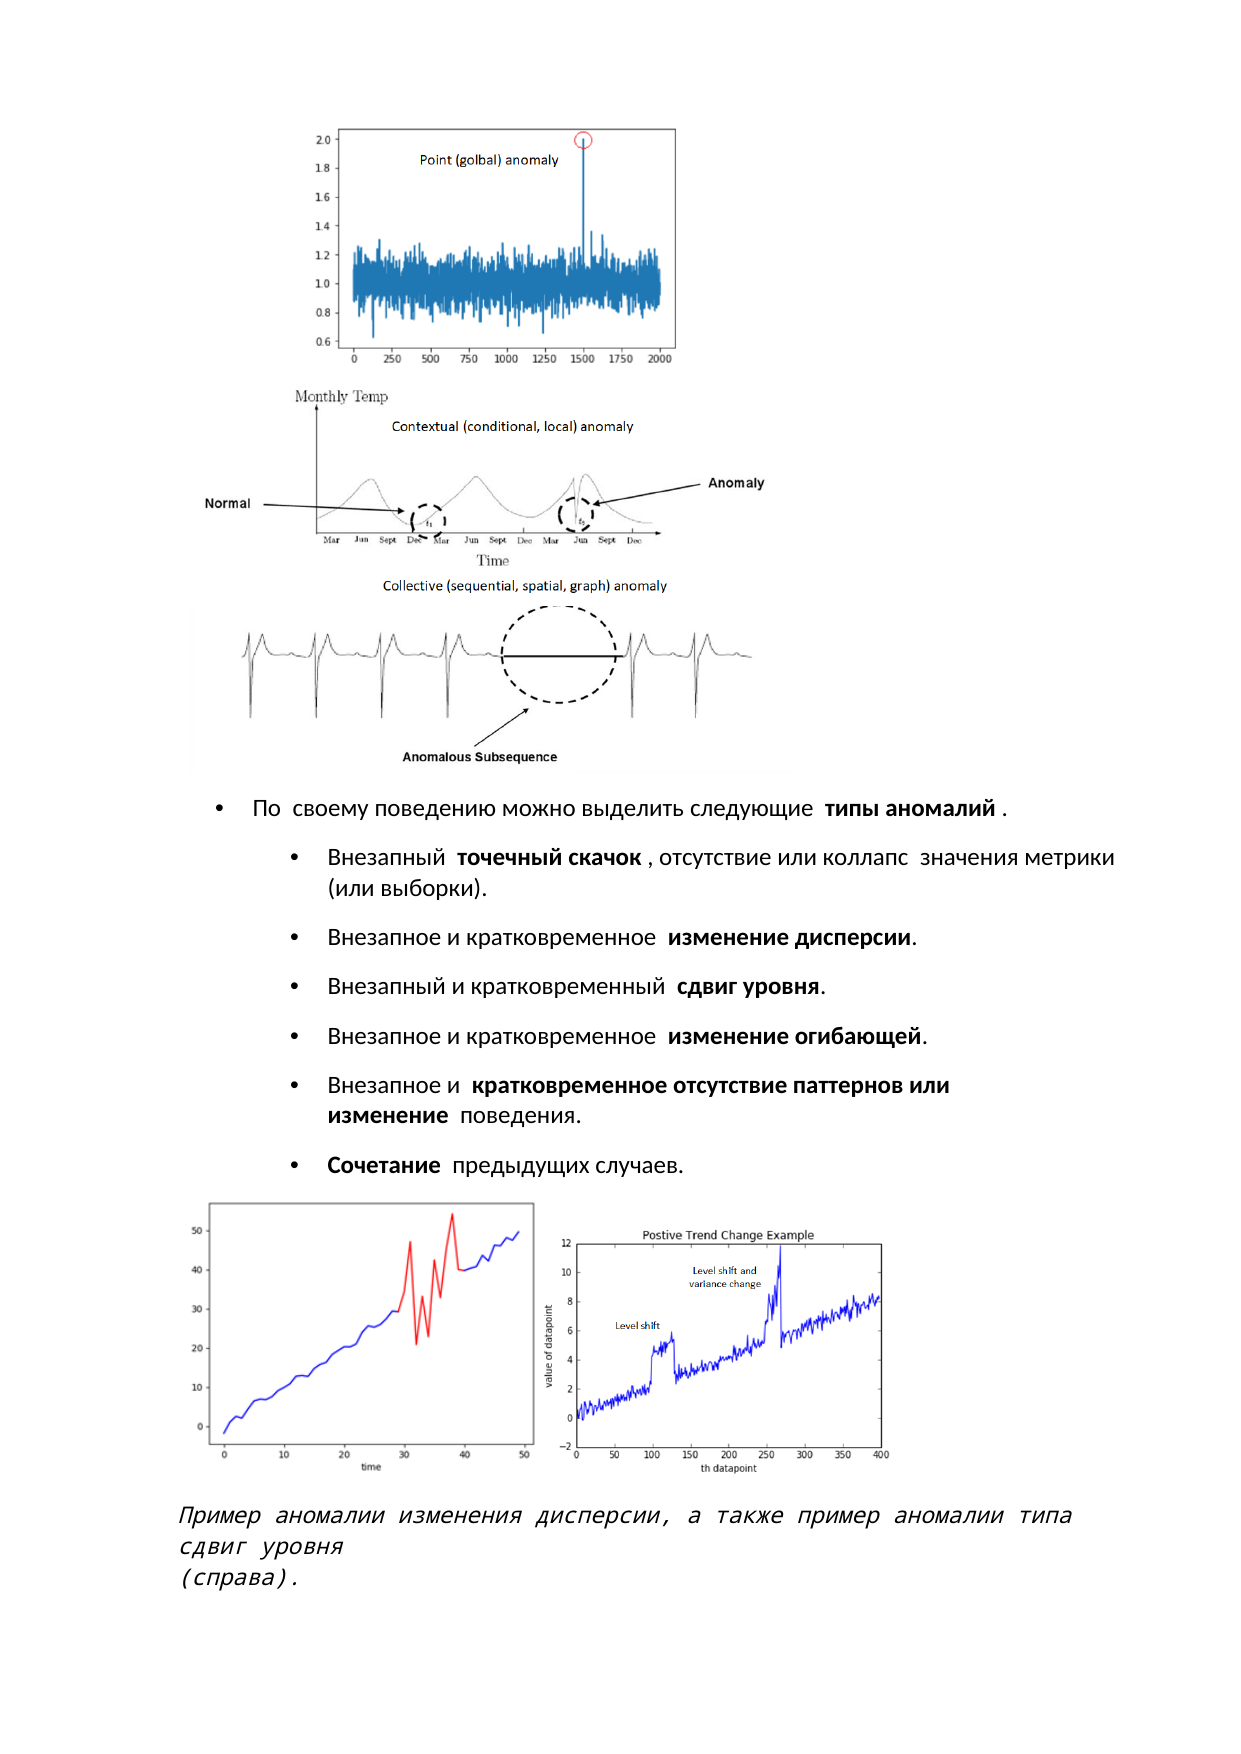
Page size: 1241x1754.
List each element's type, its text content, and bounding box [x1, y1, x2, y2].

list По своему поведению можно выделить следующие типы аномалий . [215, 792, 1152, 823]
list Внезапный и кратковременный сдвиг уровня. [290, 971, 1152, 1001]
picture [177, 118, 800, 774]
list Сочетание предыдущих случаев. [290, 1149, 1152, 1179]
list Внезапное и кратковременное отсутствие паттернов или изменение поведения. [290, 1069, 1152, 1130]
text Пример аномалии изменения дисперсии, а также пример аномалии типа сдвиг уровня (справа). [177, 1498, 1152, 1592]
list Внезапное и кратковременное изменение огибающей. [290, 1020, 1152, 1050]
list Внезапный точечный скачок , отсутствие или коллапс значения метрики (или выборки). [290, 841, 1152, 902]
picture [177, 1198, 896, 1480]
list Внезапное и кратковременное изменение дисперсии. [290, 921, 1152, 952]
